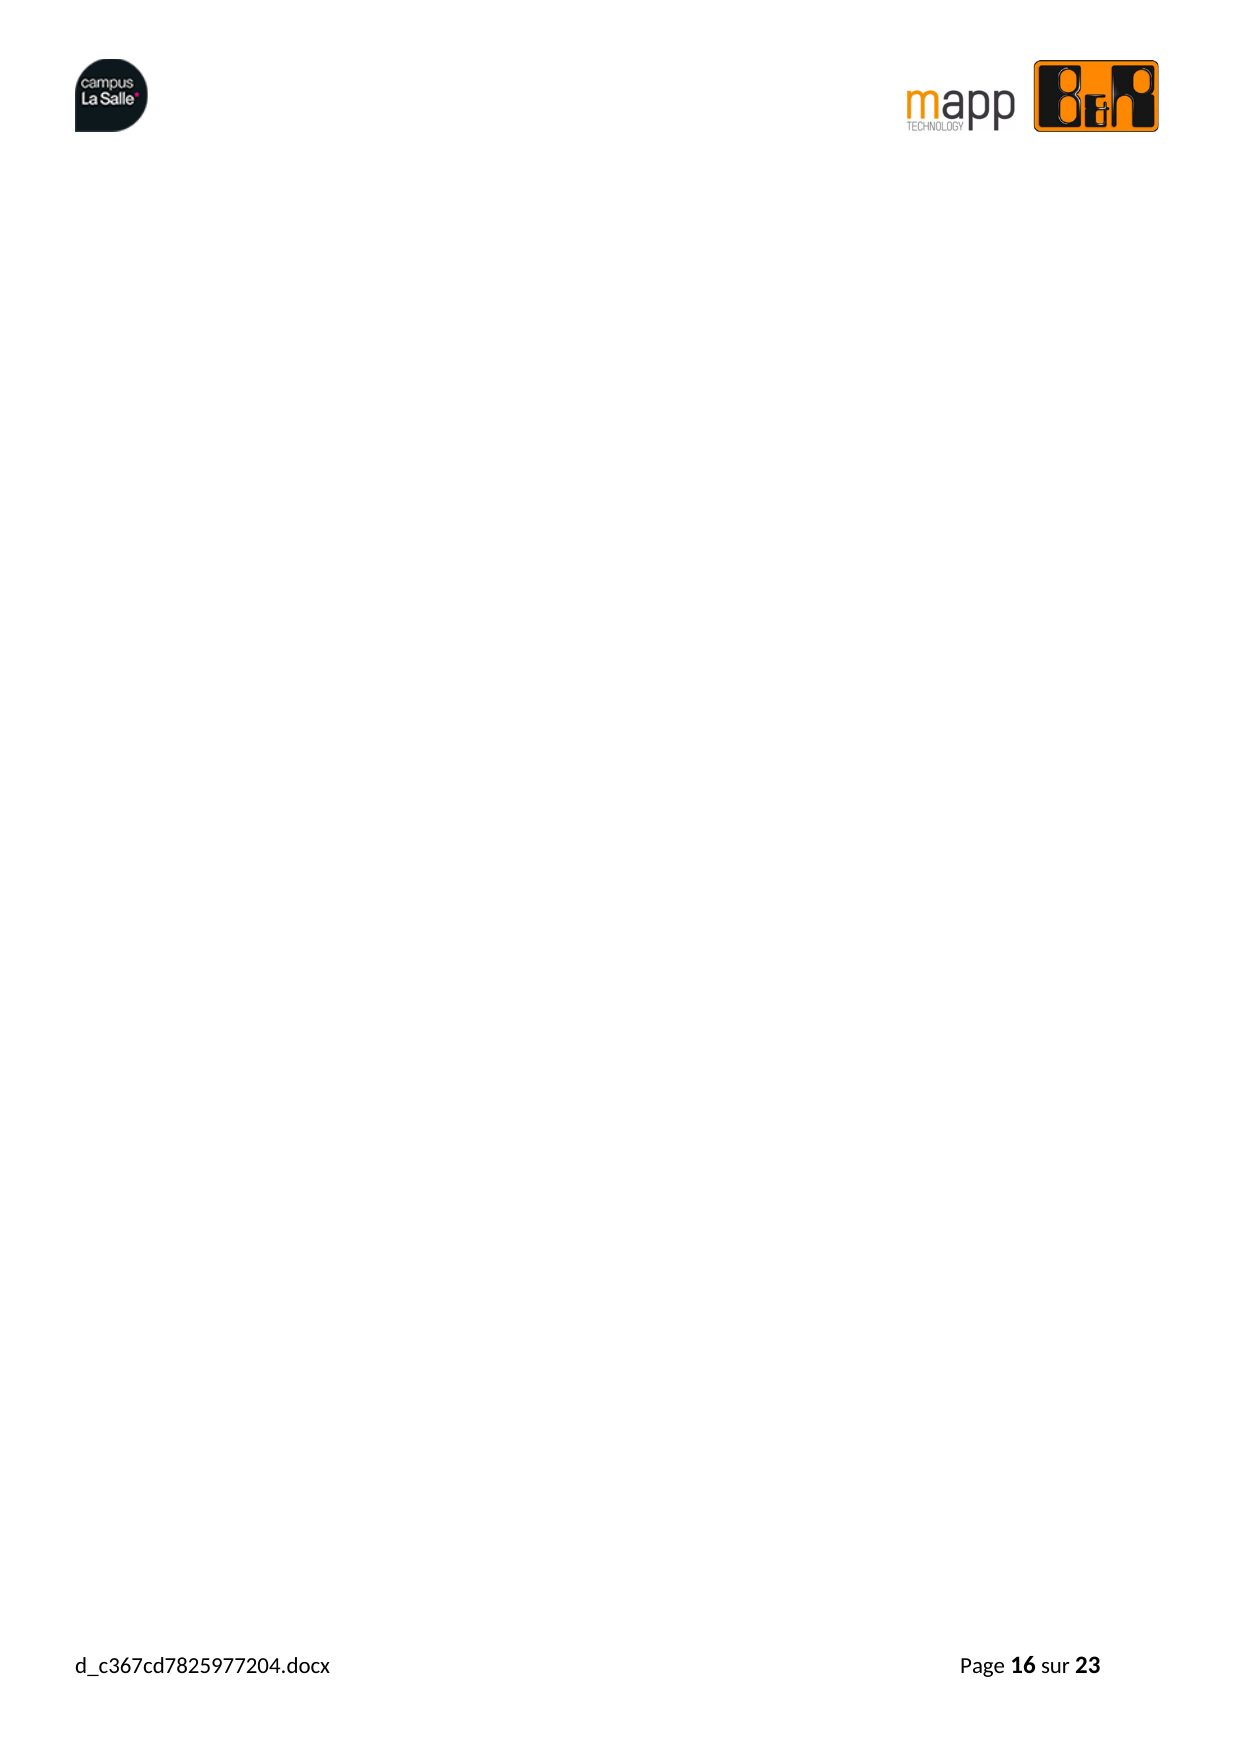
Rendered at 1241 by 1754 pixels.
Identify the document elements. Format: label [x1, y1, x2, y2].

picture [75, 59, 148, 132]
picture [905, 88, 1016, 132]
picture [1033, 60, 1159, 132]
